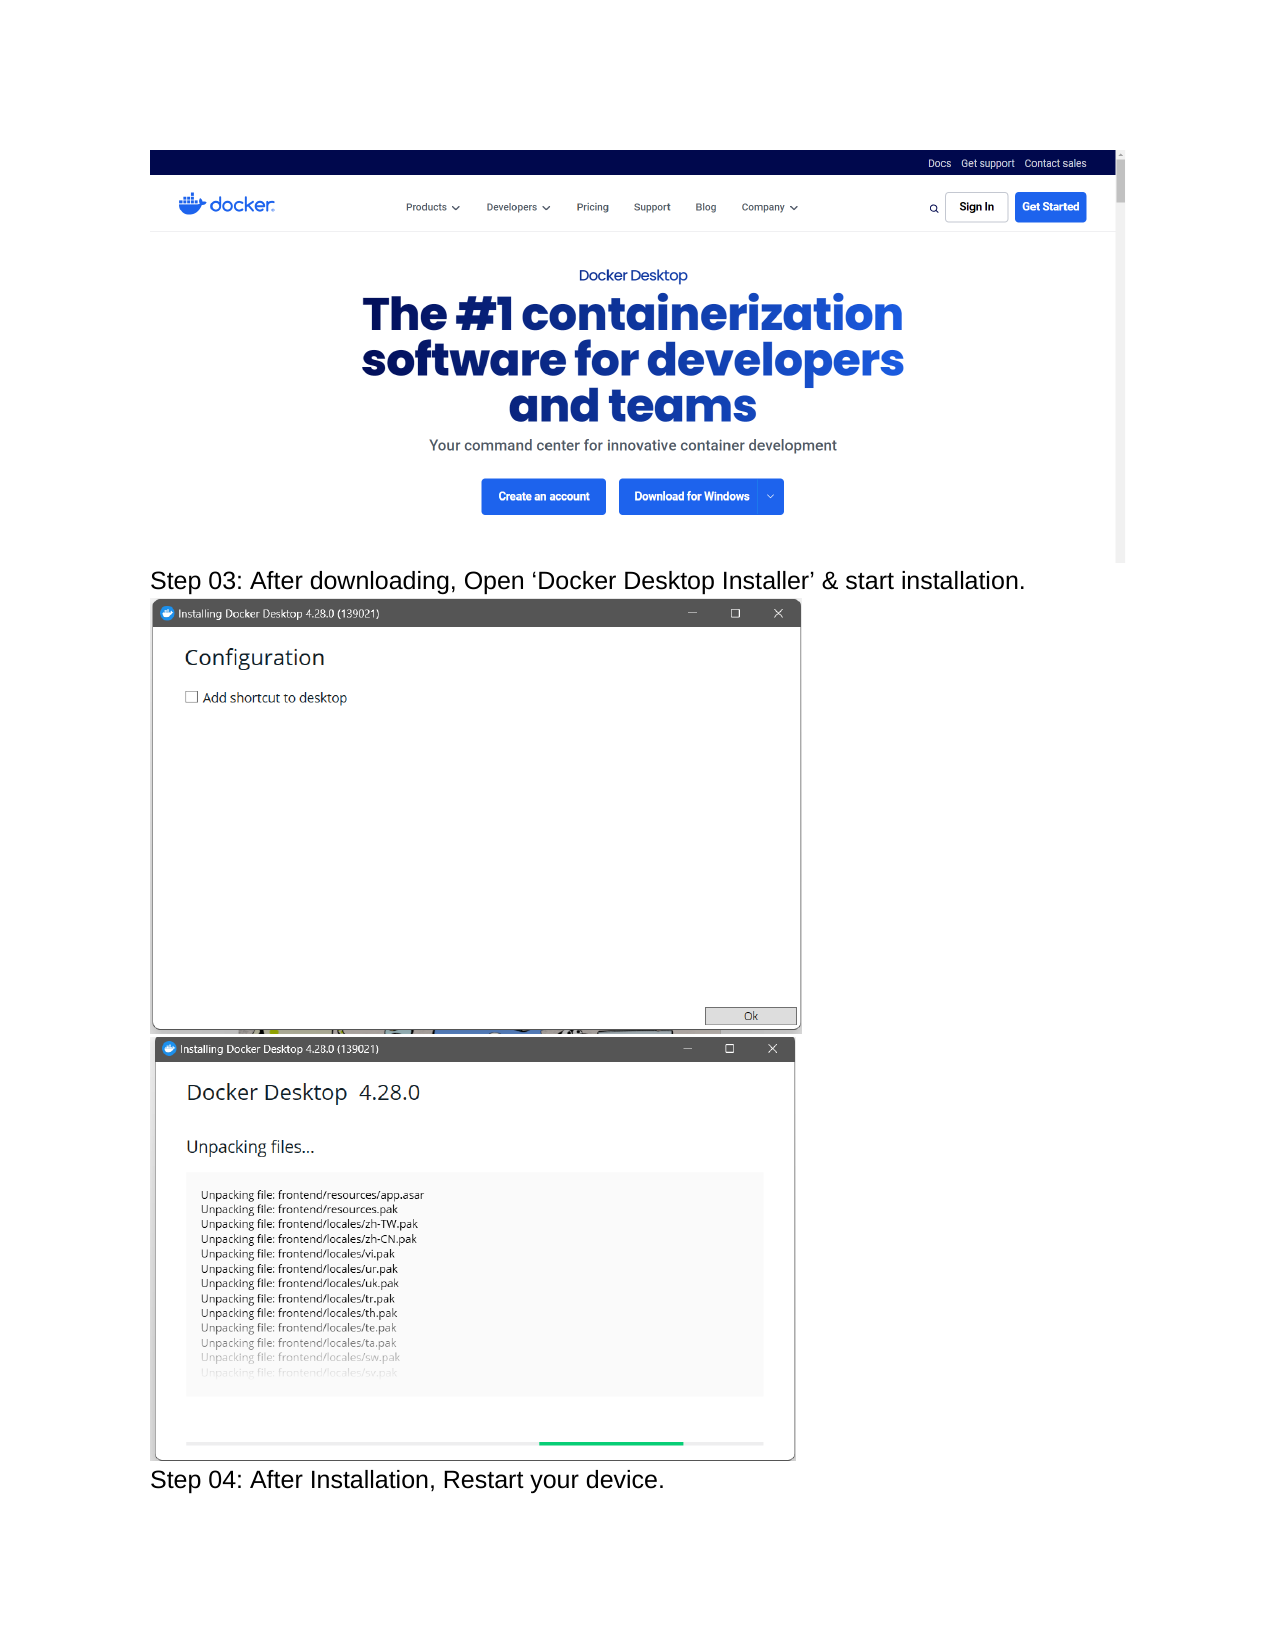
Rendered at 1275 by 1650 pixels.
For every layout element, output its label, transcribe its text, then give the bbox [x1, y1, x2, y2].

picture [150, 150, 1125, 563]
picture [150, 1037, 796, 1461]
text Step 04: After Installation, Restart your device. [150, 1465, 1125, 1493]
picture [150, 598, 802, 1034]
text Step 03: After downloading, Open ‘Docker Desktop Installer’ & start installation. [150, 566, 1125, 595]
